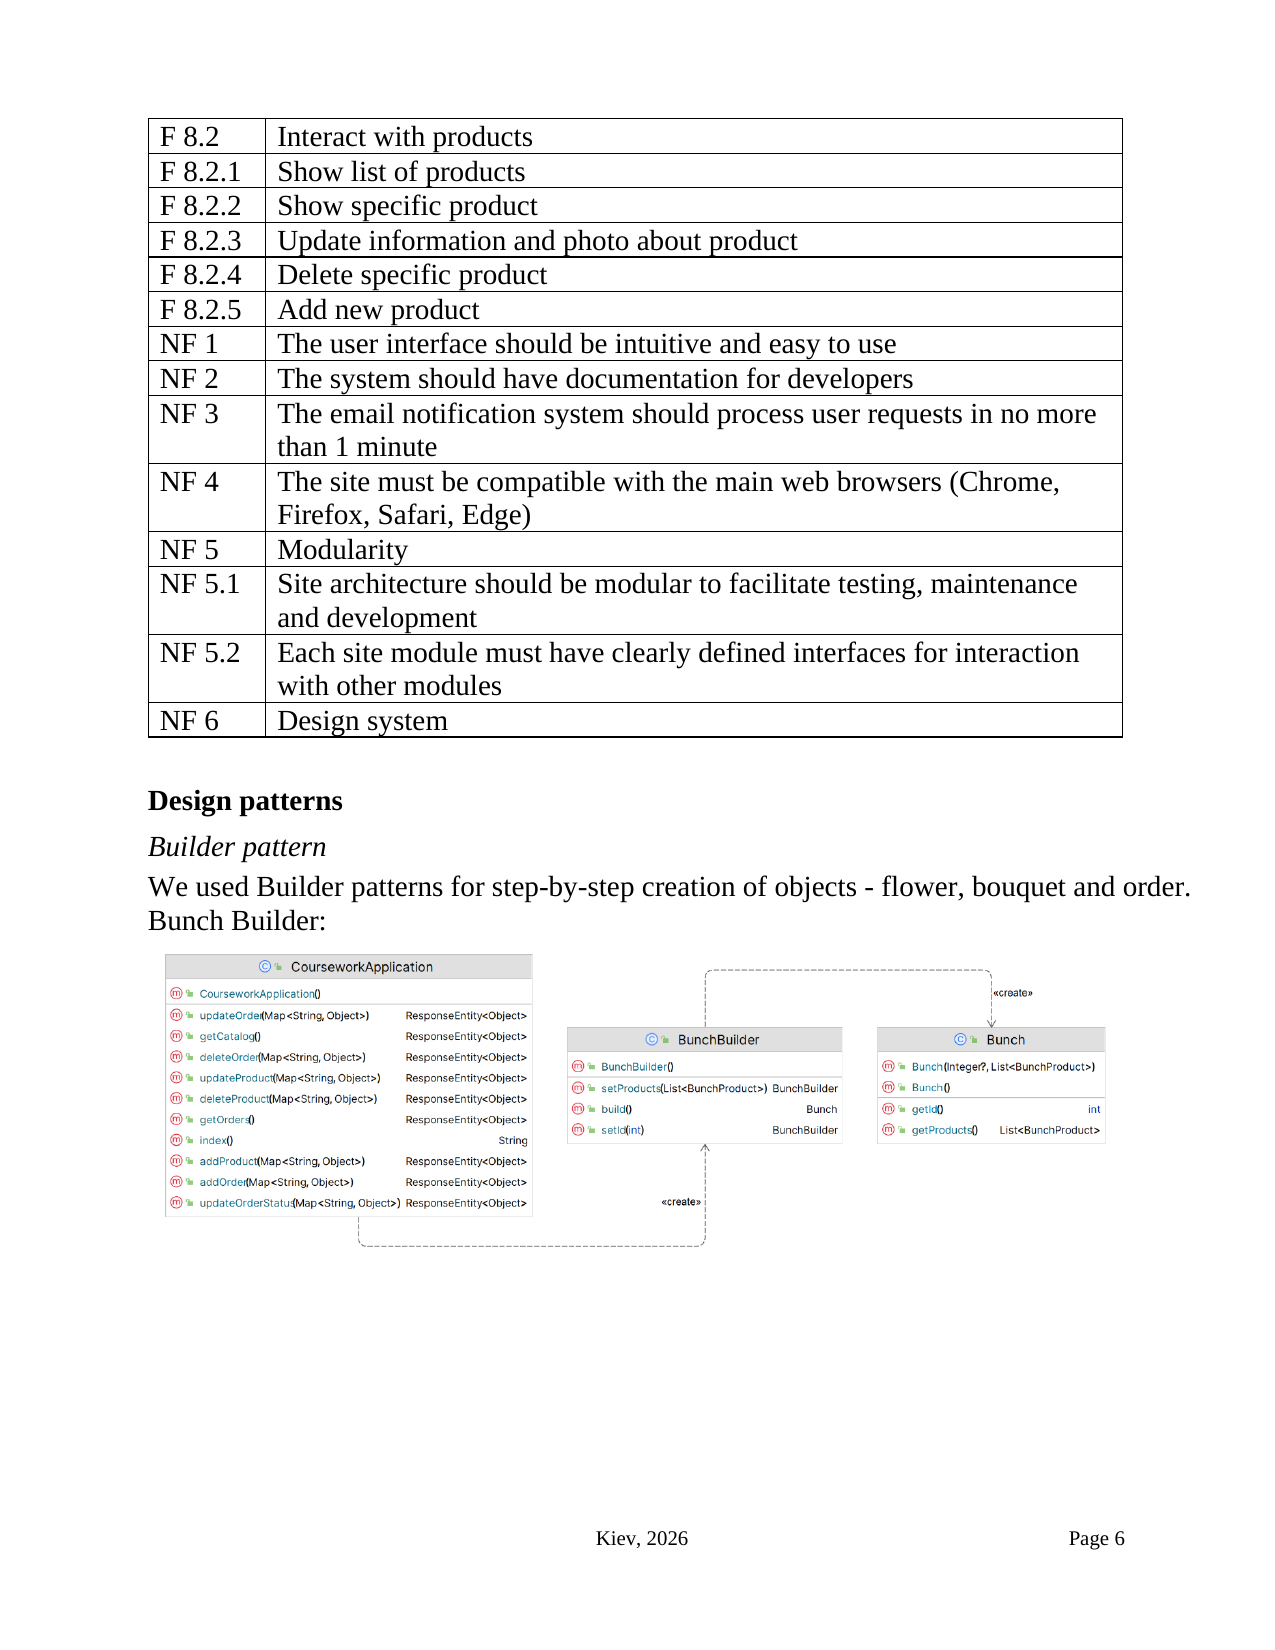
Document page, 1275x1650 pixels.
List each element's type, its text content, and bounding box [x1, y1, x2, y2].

table_cell The email notification system should process user requests in no more than 1 minute [266, 396, 1122, 463]
table_cell F 8.2 [149, 119, 265, 153]
table_cell Modularity [266, 532, 1122, 566]
table_cell Add new product [266, 292, 1122, 326]
text We used Builder patterns for step-by-step creation of objects - flower, bouquet and order. [148, 869, 1216, 903]
subtitle Design patterns [148, 783, 1216, 817]
table_cell The system should have documentation for developers [266, 361, 1122, 395]
table_cell NF 5 [149, 532, 265, 566]
table_cell Show specific product [266, 188, 1122, 222]
table_cell The user interface should be intuitive and easy to use [266, 327, 1122, 360]
table_cell Show list of products [266, 154, 1122, 187]
table_cell NF 5.1 [149, 567, 265, 634]
table_cell F 8.2.1 [149, 154, 265, 187]
table_cell NF 5.2 [149, 635, 265, 702]
table_cell Delete specific product [266, 258, 1122, 291]
table_cell Interact with products [266, 119, 1122, 153]
table_cell NF 1 [149, 327, 265, 360]
table_cell F 8.2.3 [149, 223, 265, 256]
table_cell F 8.2.5 [149, 292, 265, 326]
picture [147, 936, 1123, 1264]
table_cell F 8.2.4 [149, 258, 265, 291]
table_cell F 8.2.2 [149, 188, 265, 222]
table_cell The site must be compatible with the main web browsers (Chrome, Firefox, Safari, Edge) [266, 464, 1122, 531]
subtitle Builder pattern [148, 829, 1216, 863]
table_cell Site architecture should be modular to facilitate testing, maintenance and development [266, 567, 1122, 634]
table_cell Each site module must have clearly defined interfaces for interaction with other modules [266, 635, 1122, 702]
text Bunch Builder: [148, 903, 1216, 936]
table_cell Design system [266, 703, 1122, 736]
table_cell NF 4 [149, 464, 265, 531]
table_cell NF 6 [149, 703, 265, 736]
table_cell NF 3 [149, 396, 265, 463]
table_cell Update information and photo about product [266, 223, 1122, 256]
table_cell NF 2 [149, 361, 265, 395]
